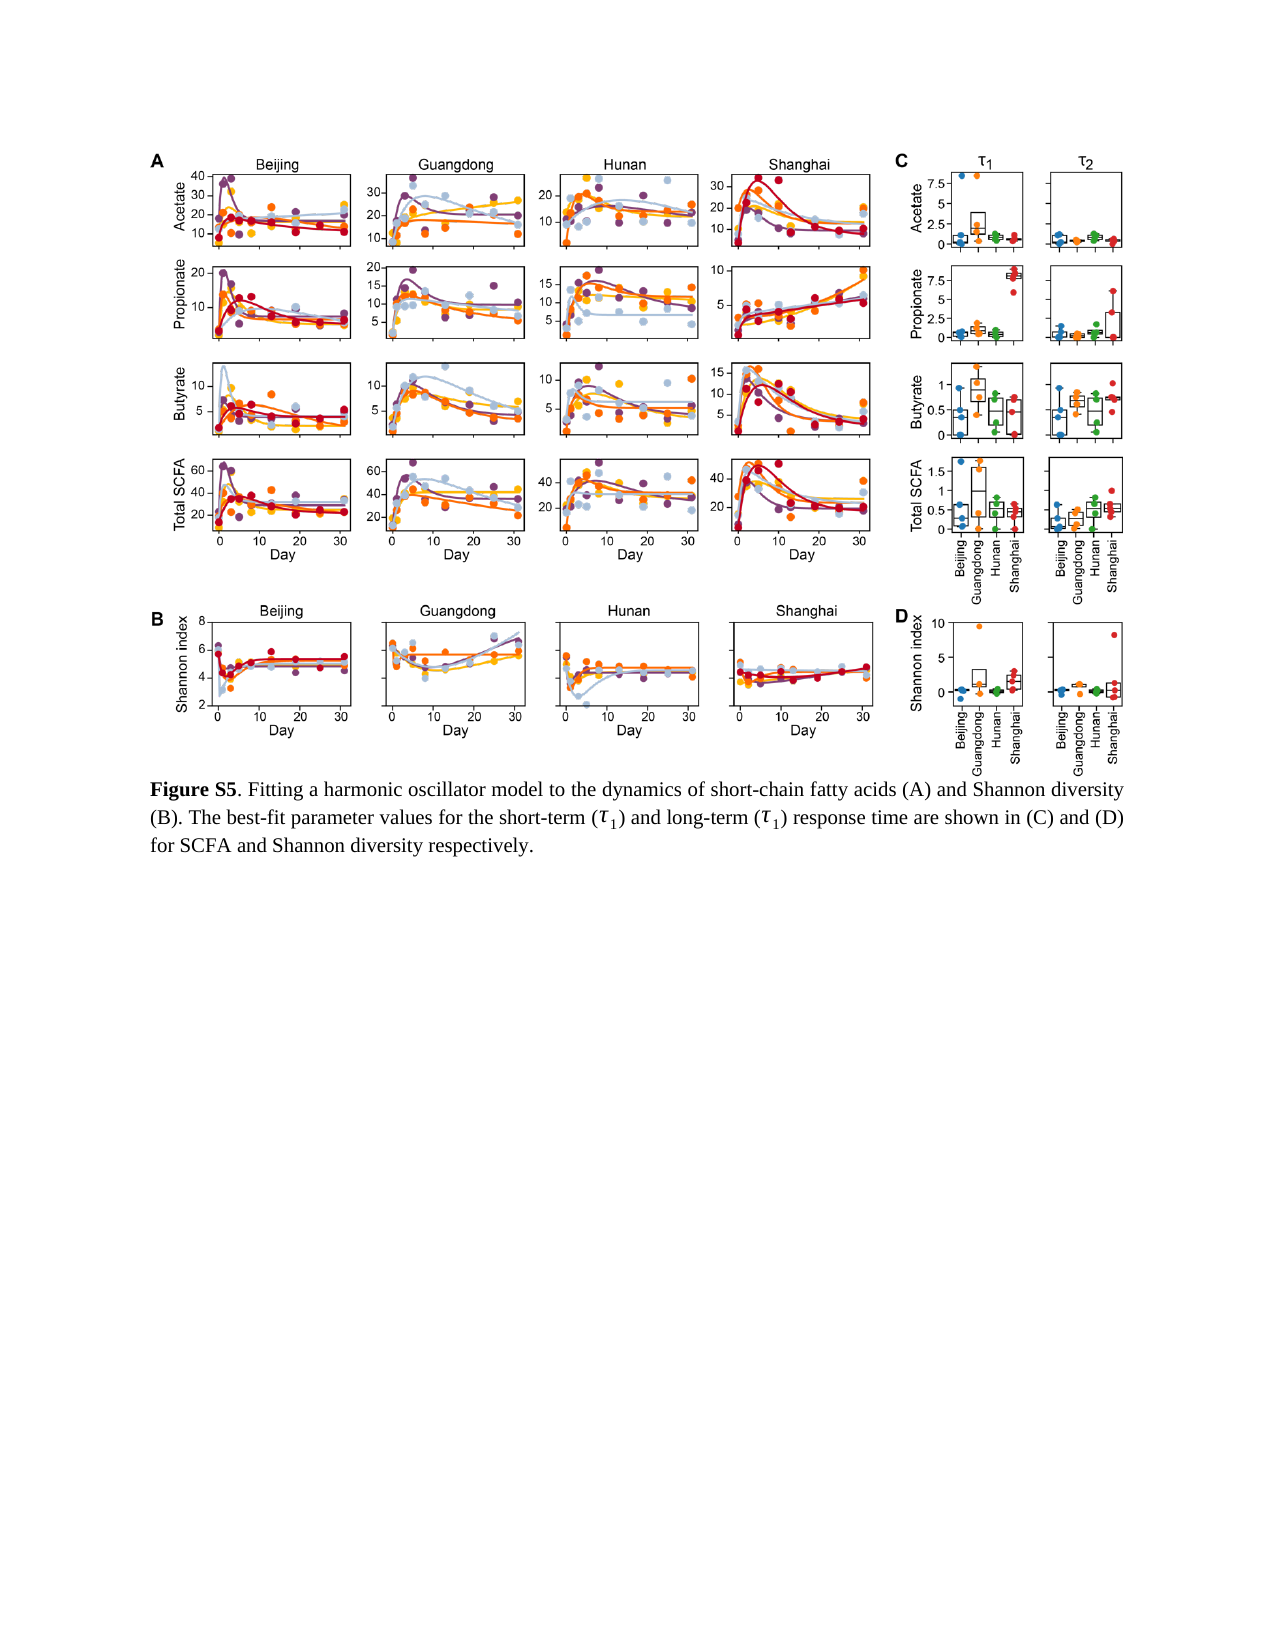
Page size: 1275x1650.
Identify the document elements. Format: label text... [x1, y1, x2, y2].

picture [150, 150, 1123, 777]
text Figure S5. Fitting a harmonic oscillator model to the dynamics of short-chain fatty acids (A) and Shannon diversity (B). The best-fit parameter values for the short-term () and long-term () response time are shown in (C) and (D) for SCFA and Shannon diversity respectively. [150, 777, 1125, 857]
